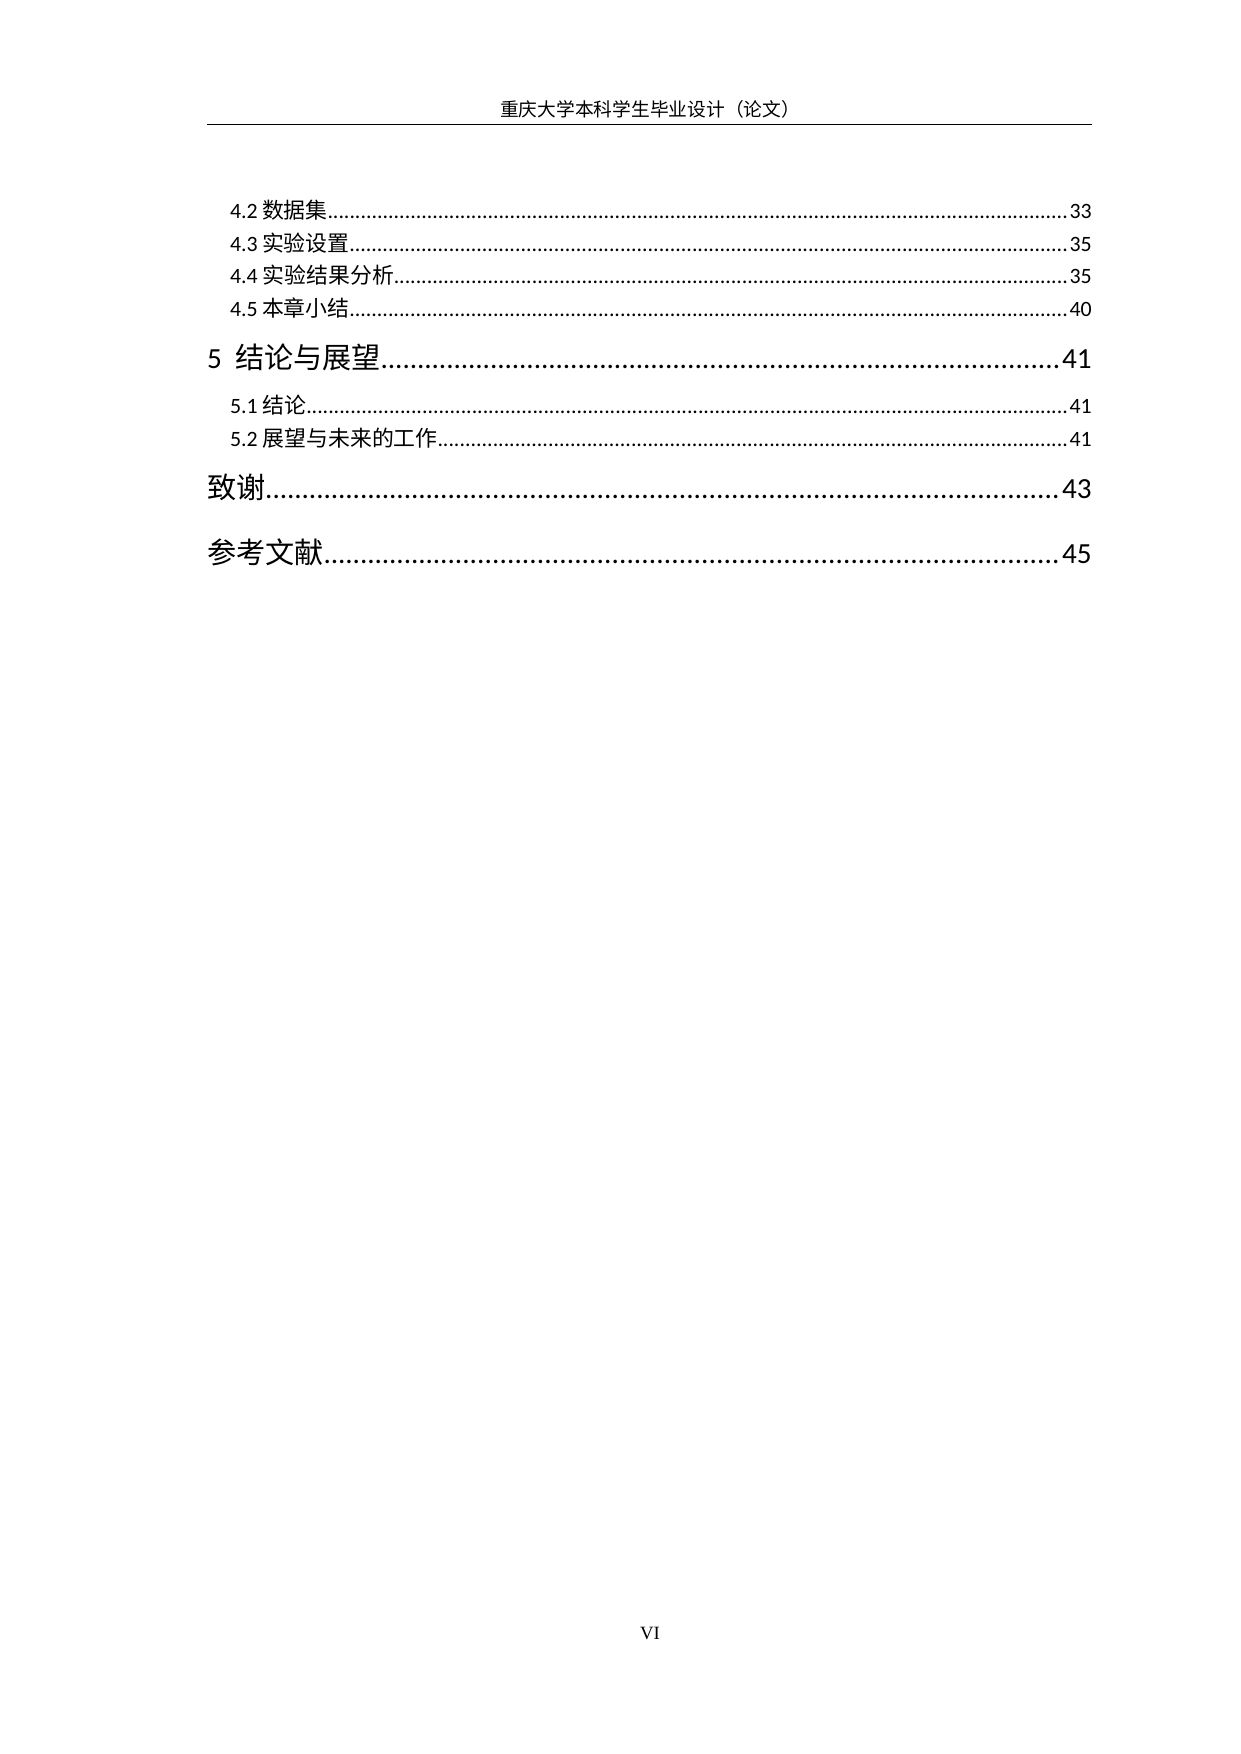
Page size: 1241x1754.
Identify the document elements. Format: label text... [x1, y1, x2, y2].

text 4.4 实验结果分析 35 [230, 258, 1092, 290]
text 5 结论与展望 41 [207, 323, 1092, 388]
text 5.2 展望与未来的工作 41 [230, 420, 1092, 453]
text 4.2数据集 33 [230, 193, 1092, 225]
text 5.1 结论 41 [230, 388, 1092, 420]
text 参考文献 45 [207, 518, 1092, 583]
text 4.5本章小结 40 [230, 290, 1092, 323]
text 致谢 43 [207, 453, 1092, 518]
text 4.3实验设置 35 [230, 225, 1092, 258]
